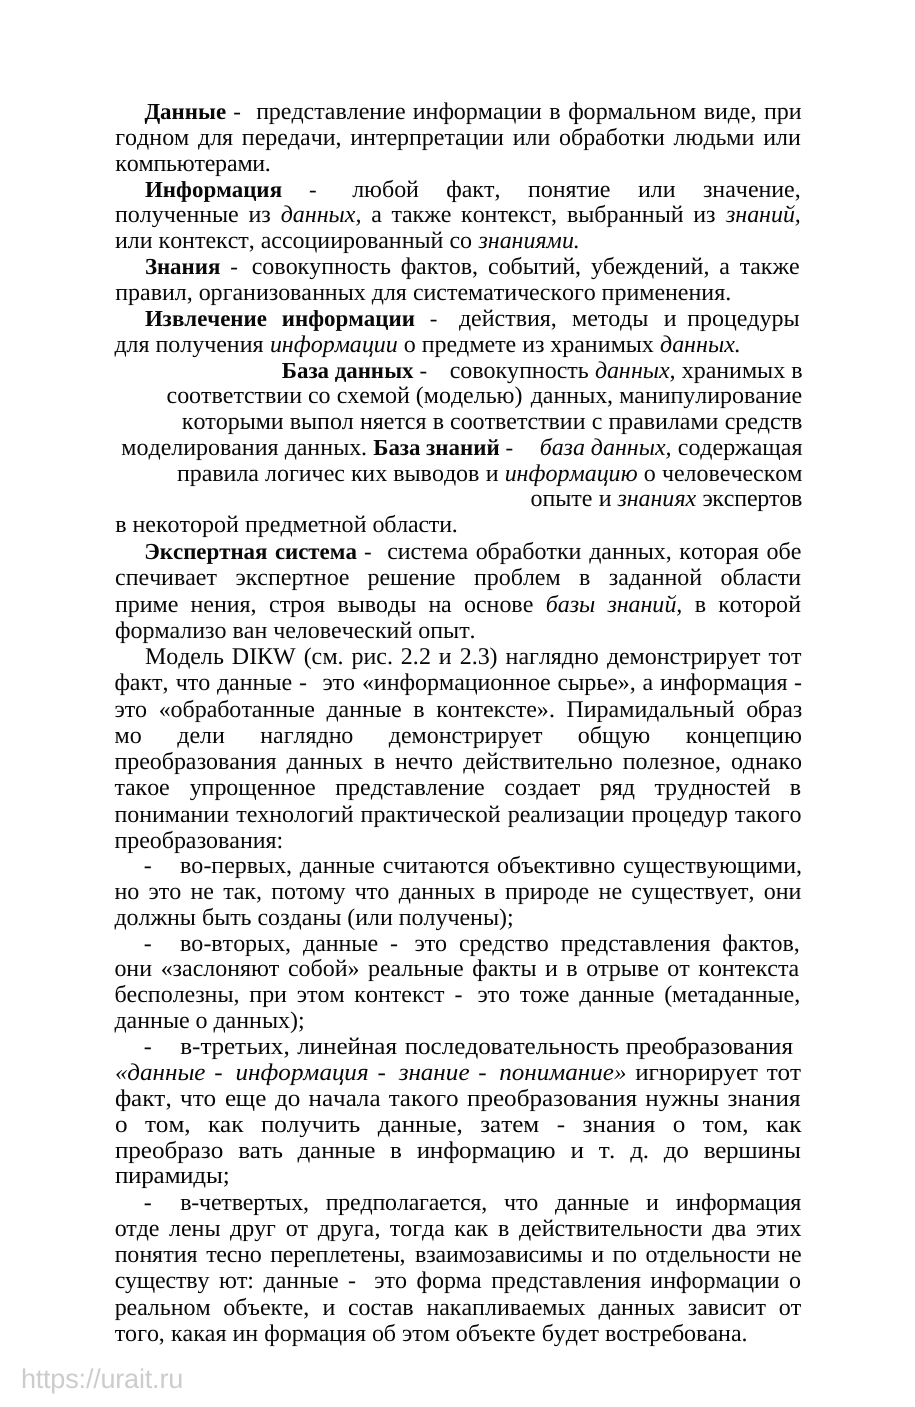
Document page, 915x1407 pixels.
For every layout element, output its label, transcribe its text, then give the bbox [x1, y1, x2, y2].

text Информация - любой факт, понятие или значение, полученные из данных, а также контекст, выбранный из знаний, или контекст, ассоциированный со знаниями. [115, 177, 801, 254]
list в-четвертых, предполагается, что данные и информация отде­ лены друг от друга, тогда как в действительности два этих понятия тесно переплетены, взаимозависимы и по отдельности не существу­ ют: данные - это форма представления информации о реальном объекте, и состав накапливаемых данных зависит от того, какая ин­ формация об этом объекте будет востребована. [114, 1189, 801, 1347]
list во-вторых, данные - это средство представления фактов, они «заслоняют собой» реальные факты и в отрыве от контекста бесполезны, при этом контекст - это тоже данные (метаданные, данные о данных); [114, 931, 801, 1033]
text База данных - совокупность данных, хранимых в соответствии со схемой (моделью) данных, манипулирование которыми выпол­ няется в соответствии с правилами средств моделирования данных. База знаний - база данных, содержащая правила логичес ких выводов и информацию о человеческом опыте и знаниях экспертов [115, 358, 802, 512]
text Знания - совокупность фактов, событий, убеждений, а также правил, организованных для систематического применения. [115, 254, 801, 305]
text в некоторой предметной области. [115, 512, 817, 538]
text Модель DIКW (см. рис. 2.2 и 2.3) наглядно демонстрирует тот факт, что данные - это «информационное сырье», а информация - это «обработанные данные в контексте». Пирамидальный образ мо­ дели наглядно демонстрирует общую концепцию преобразования данных в нечто действительно полезное, однако такое упрощенное представление создает ряд трудностей в понимании технологий практической реализации процедур такого преобразования: [114, 643, 802, 853]
text Извлечение информации - действия, методы и процедуры для получения информации о предмете из хранимых данных. [114, 306, 800, 358]
text Данные - представление информации в формальном виде, при­ годном для передачи, интерпретации или обработки людьми или компьютерами. [115, 99, 802, 176]
text Экспертная система - система обработки данных, которая обе­ спечивает экспертное решение проблем в заданной области приме­ нения, строя выводы на основе базы знаний, в которой формализо­ ван человеческий опыт. [115, 539, 801, 643]
list во-первых, данные считаются объективно существующими, но это не так, потому что данных в природе не существует, они должны быть созданы (или получены); [114, 853, 803, 931]
text «данные - информация - знание - понимание» игнорирует тот факт, что еще до начала такого преобразования нужны знания о том, как получить данные, затем - знания о том, как преобразо­ вать данные в информацию и т. д. до вершины пирамиды; [115, 1060, 802, 1189]
list в-третьих, линейная последовательность преобразования [144, 1033, 817, 1060]
